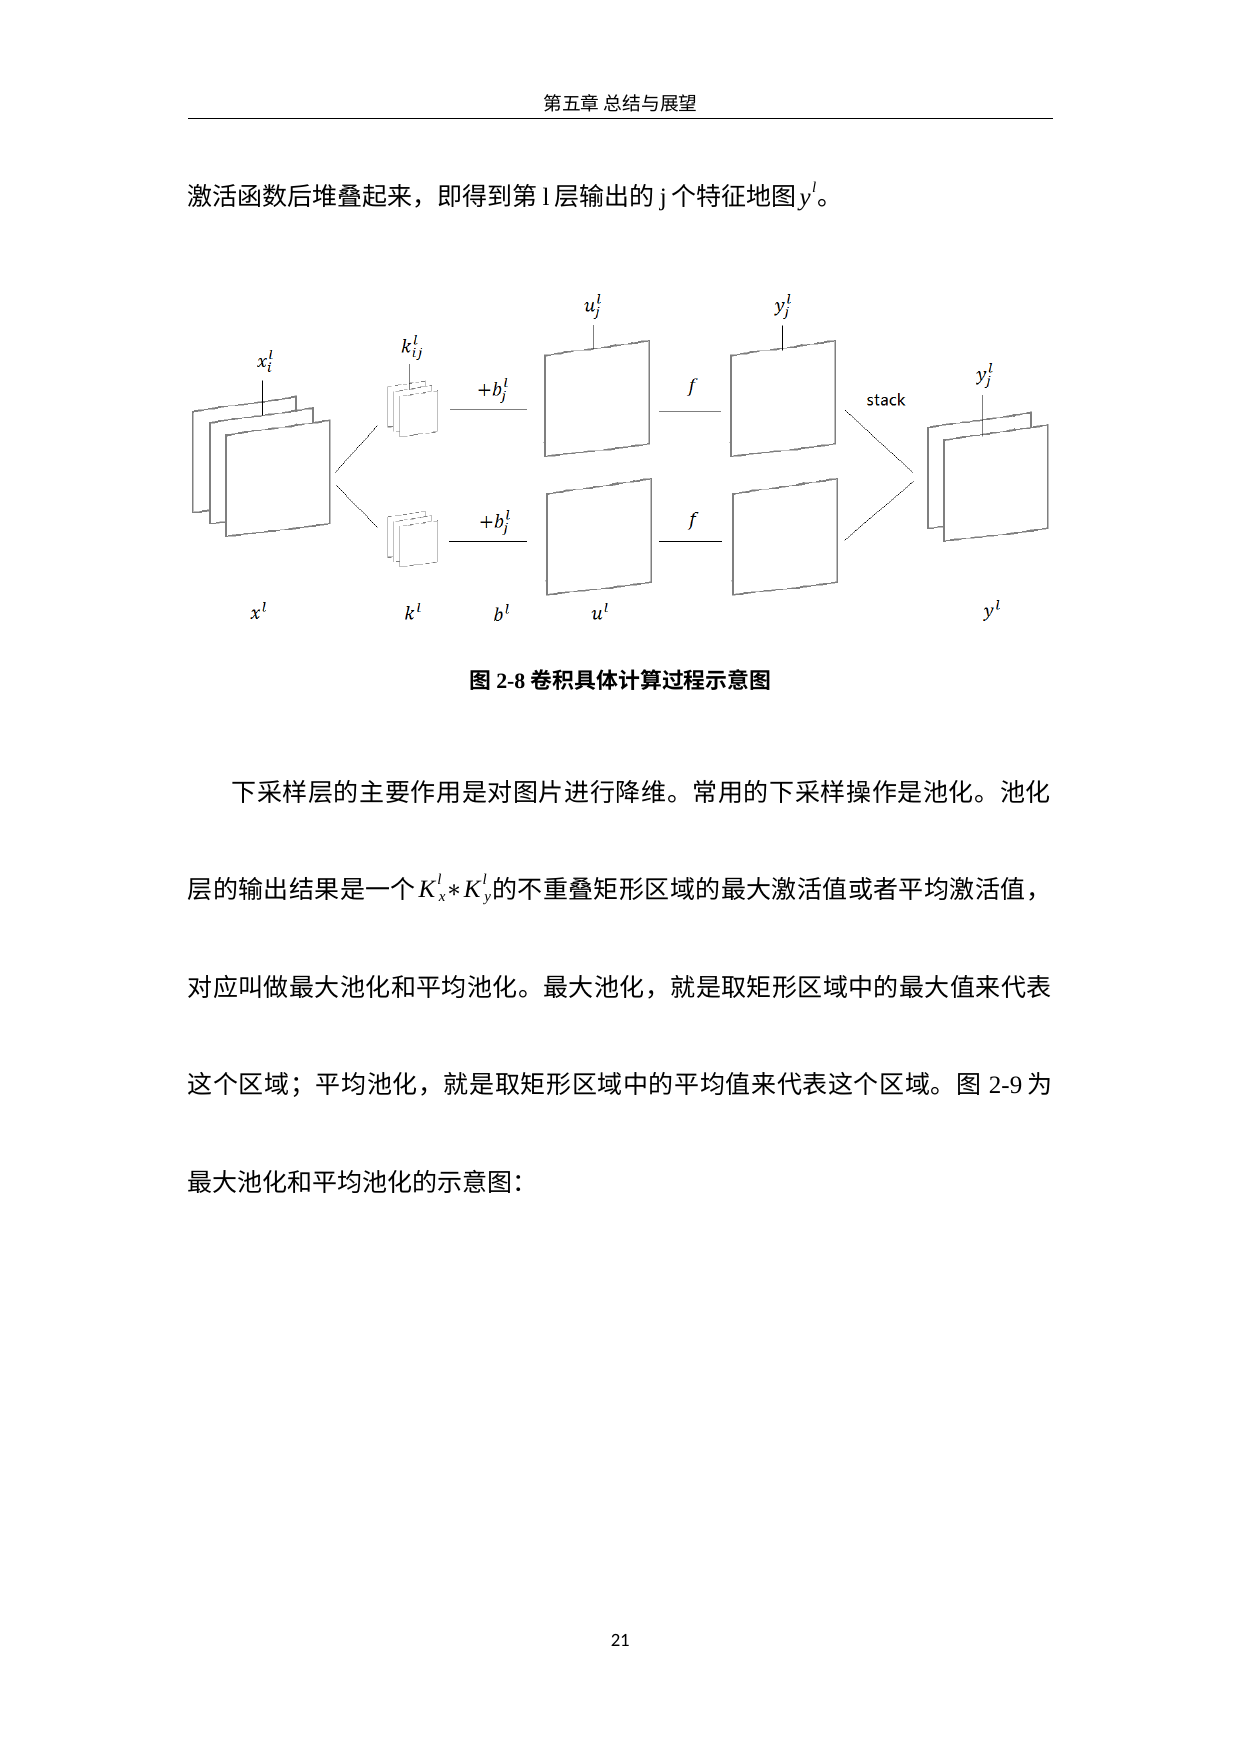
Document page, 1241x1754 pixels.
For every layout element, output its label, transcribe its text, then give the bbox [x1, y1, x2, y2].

picture [187, 292, 1053, 628]
text 下采样层的主要作用是对图片进行降维。常用的下采样操作是池化。池化层的输出结果是一个的不重叠矩形区域的最大激活值或者平均激活值，对应叫做最大池化和平均池化。最大池化，就是取矩形区域中的最大值来代表这个区域；平均池化，就是取矩形区域中的平均值来代表这个区域。图2-9为最大池化和平均池化的示意图： [187, 758, 1053, 1213]
text 图 2-8 卷积具体计算过程示意图 [187, 663, 1053, 695]
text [187, 162, 1053, 227]
